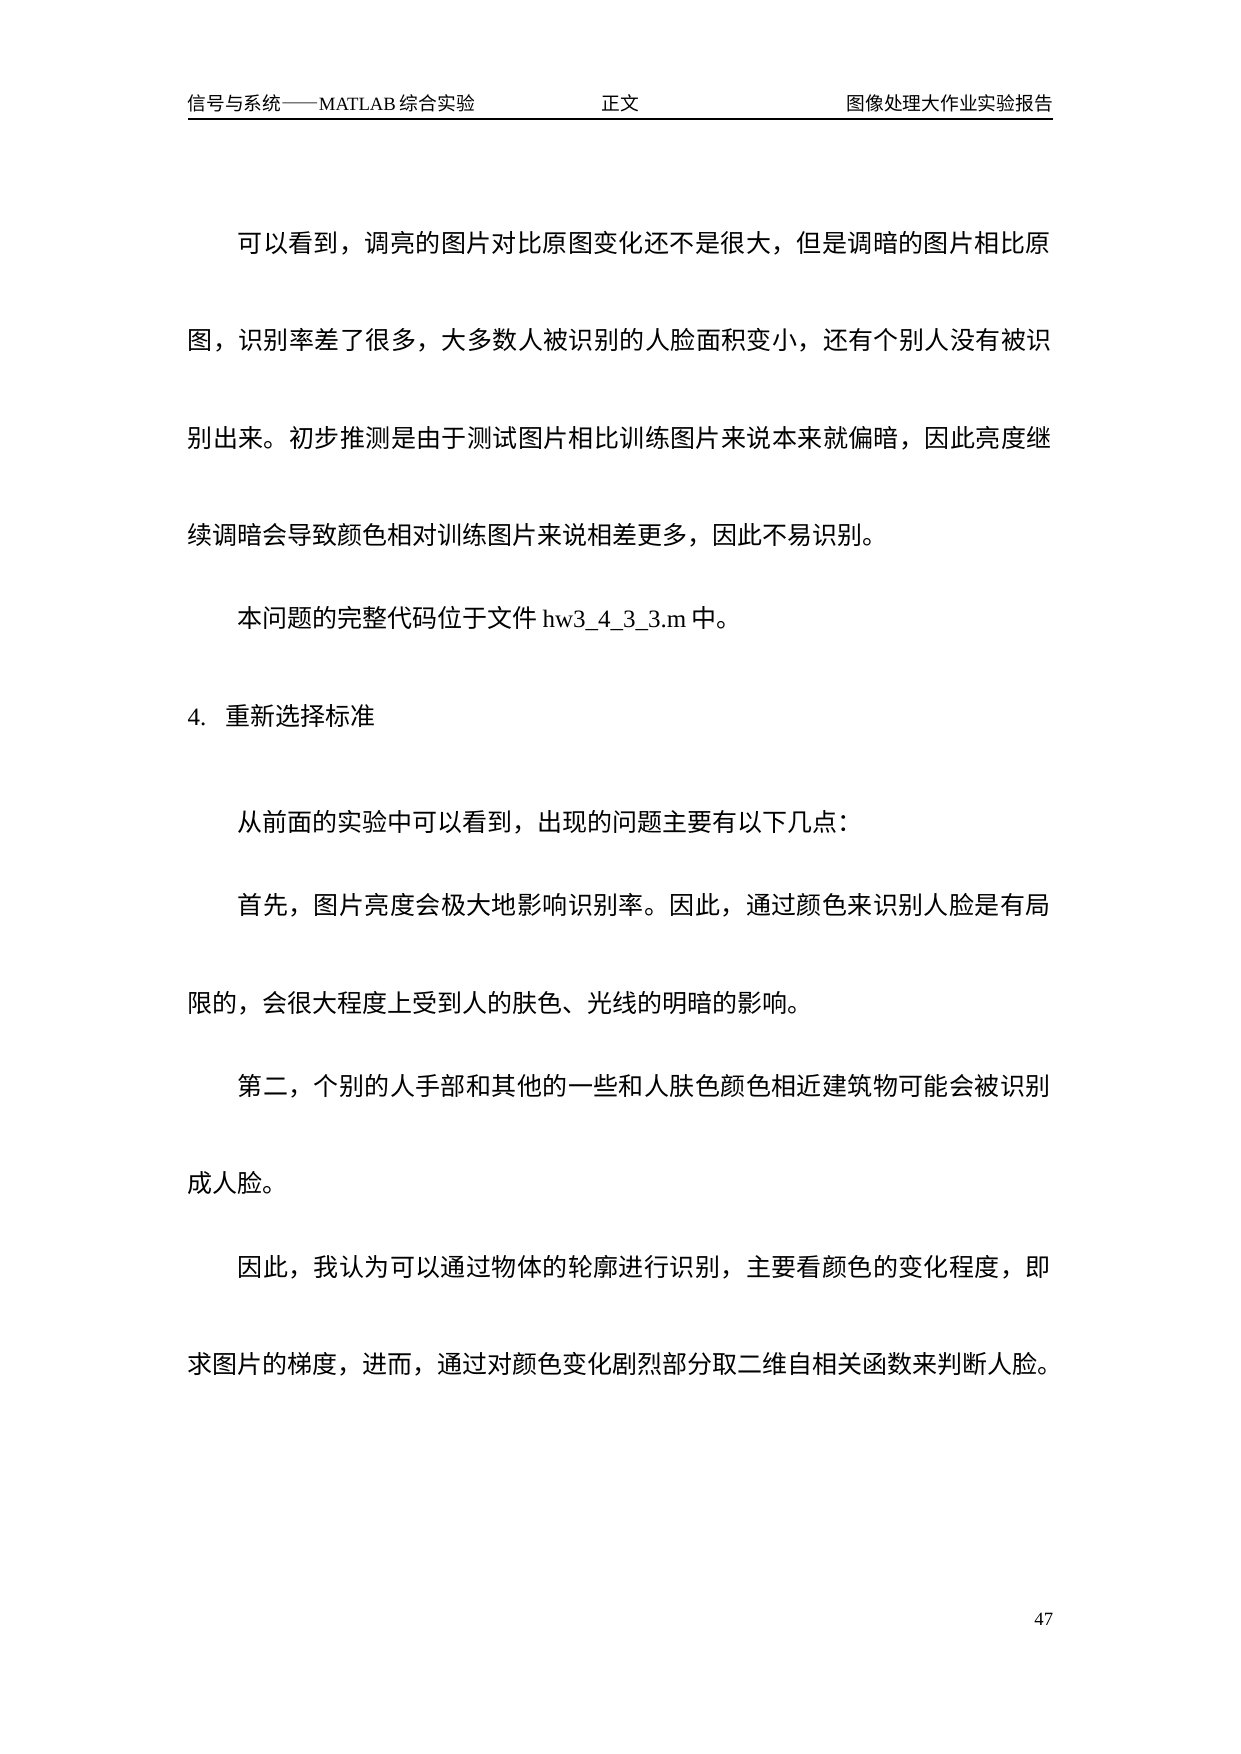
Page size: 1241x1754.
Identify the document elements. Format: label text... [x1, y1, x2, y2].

text 本问题的完整代码位于文件hw3_4_3_3.m中。 [187, 584, 1053, 649]
text 因此，我认为可以通过物体的轮廓进行识别，主要看颜色的变化程度，即求图片的梯度，进而，通过对颜色变化剧烈部分取二维自相关函数来判断人脸。 [187, 1233, 1053, 1395]
text 从前面的实验中可以看到，出现的问题主要有以下几点： [187, 788, 1053, 853]
text 第二，个别的人手部和其他的一些和人肤色颜色相近建筑物可能会被识别成人脸。 [187, 1052, 1053, 1214]
subtitle 重新选择标准 [187, 682, 1053, 747]
text 可以看到，调亮的图片对比原图变化还不是很大，但是调暗的图片相比原图，识别率差了很多，大多数人被识别的人脸面积变小，还有个别人没有被识别出来。初步推测是由于测试图片相比训练图片来说本来就偏暗，因此亮度继续调暗会导致颜色相对训练图片来说相差更多，因此不易识别。 [187, 209, 1053, 566]
text 首先，图片亮度会极大地影响识别率。因此，通过颜色来识别人脸是有局限的，会很大程度上受到人的肤色、光线的明暗的影响。 [187, 871, 1053, 1034]
